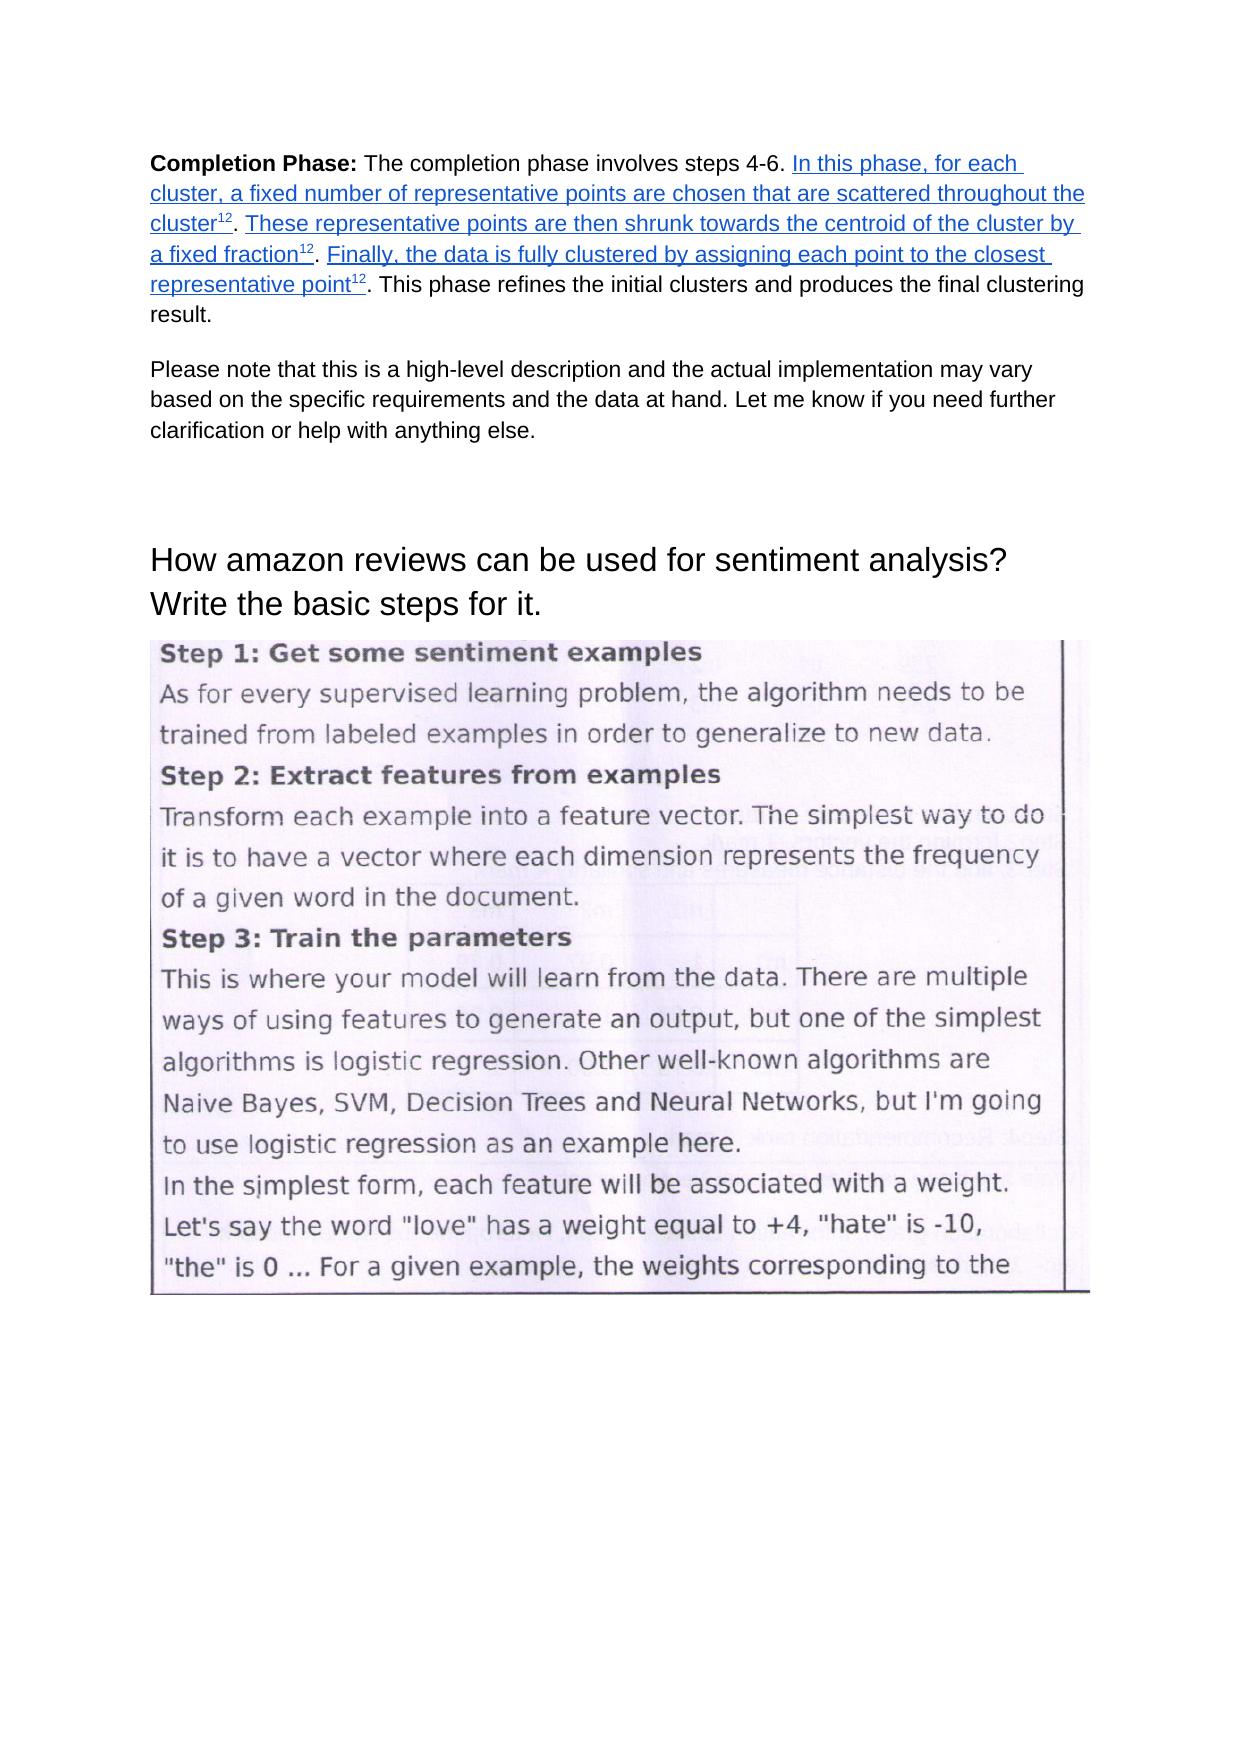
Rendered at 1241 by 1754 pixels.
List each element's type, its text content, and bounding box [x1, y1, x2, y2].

text Completion Phase: The completion phase involves steps 4-6. In this phase, for each cluster, a fixed number of representative points are chosen that are scattered throughout the cluster12. These representative points are then shrunk towards the centroid of the cluster by a fixed fraction12. Finally, the data is fully clustered by assigning each point to the closest representative point12. This phase refines the initial clusters and produces the final clustering result. [150, 150, 1090, 327]
text Please note that this is a high-level description and the actual implementation may vary based on the specific requirements and the data at hand. Let me know if you need further clarification or help with anything else. [150, 356, 1090, 443]
picture [150, 640, 1091, 1295]
subtitle How amazon reviews can be used for sentiment analysis? Write the basic steps for it. [150, 539, 1090, 622]
